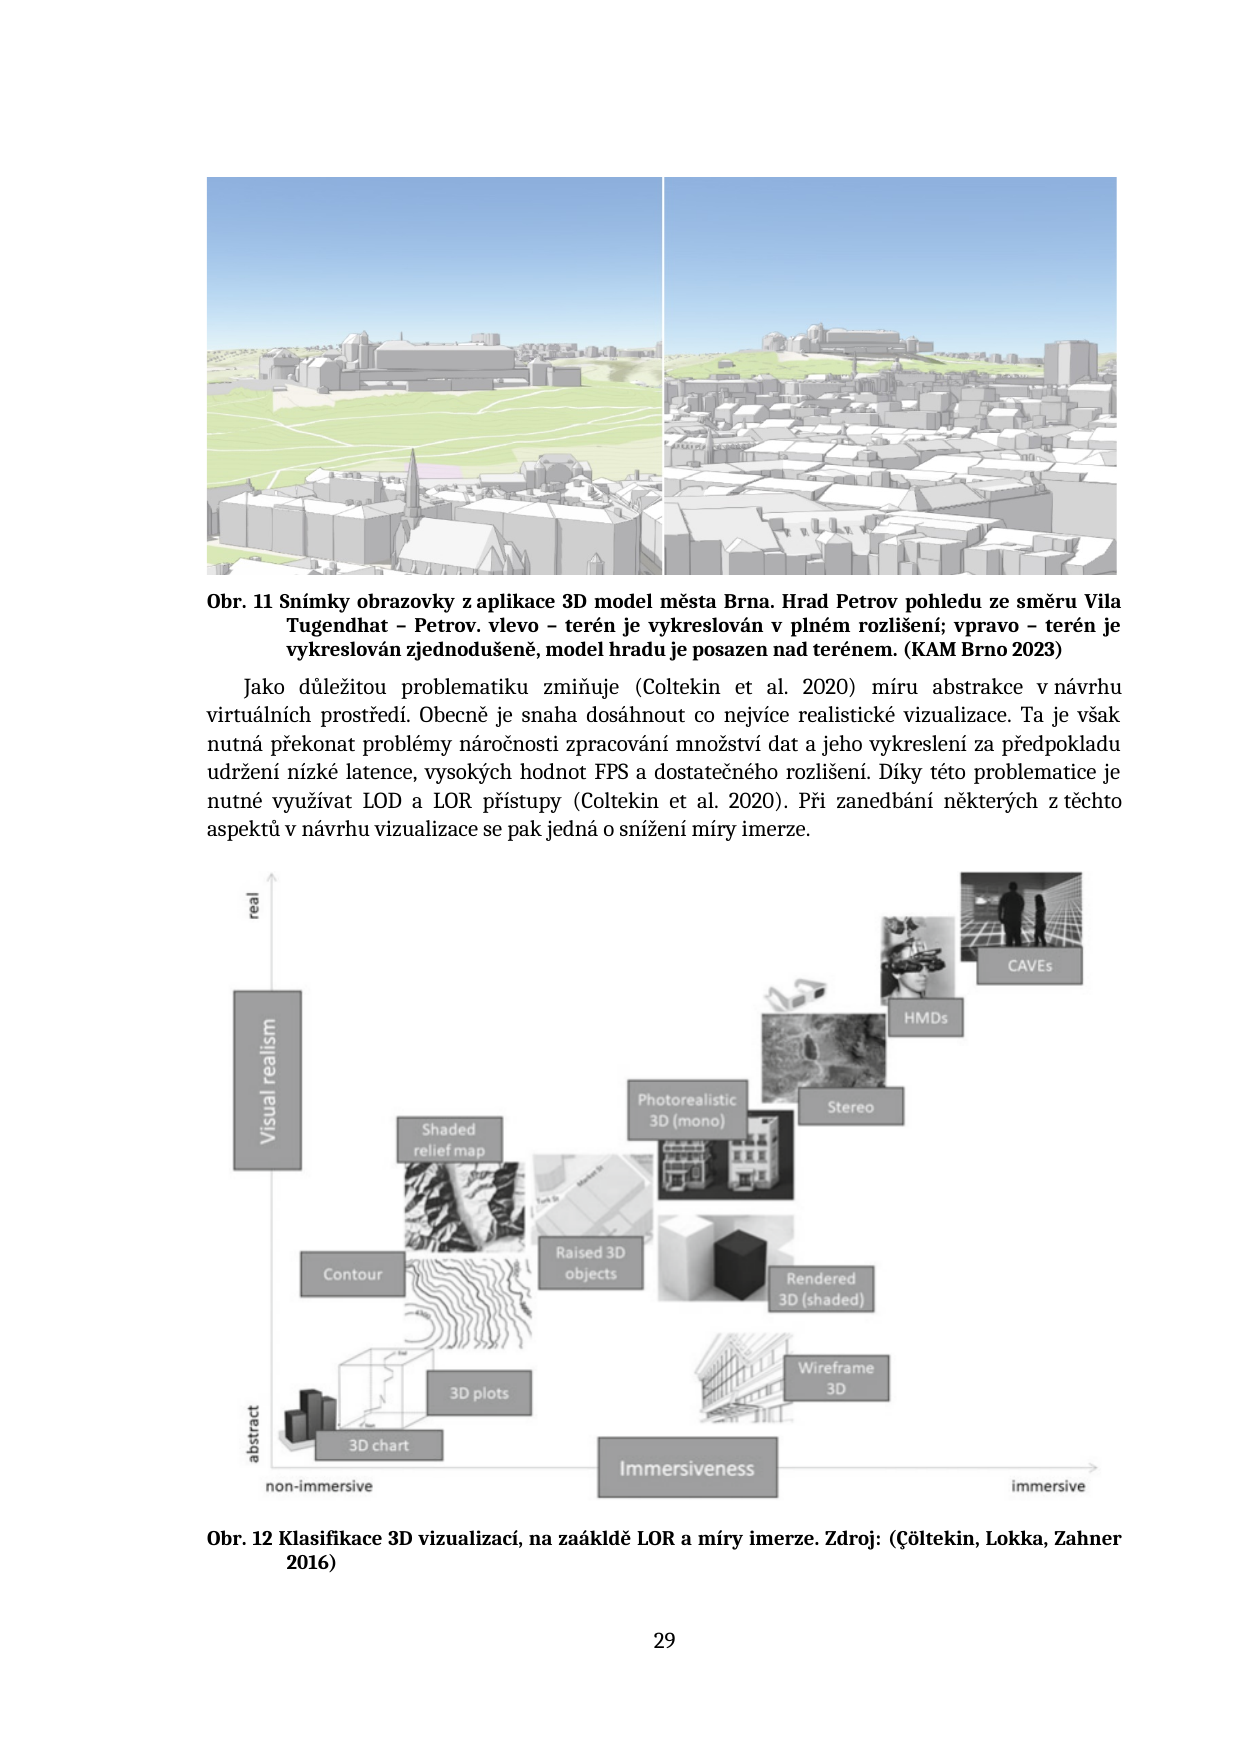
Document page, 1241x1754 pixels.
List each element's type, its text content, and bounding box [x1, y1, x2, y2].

picture [206, 177, 1117, 575]
picture [206, 856, 1123, 1512]
text Jako důležitou problematiku zmiňuje (Coltekin et al. 2020) míru abstrakce v návrhu virtuálních prostředí. Obecně je snaha dosáhnout co nejvíce realistické vizualizace. Ta je však nutná překonat problémy náročnosti zpracování množství dat a jeho vykreslení za předpokladu udržení nízké latence, vysokých hodnot FPS a dostatečného rozlišení. Díky této problematice je nutné využívat LOD a LOR přístupy (Coltekin et al. 2020). Při zanedbání některých z těchto aspektů v návrhu vizualizace se pak jedná o snížení míry imerze. [207, 674, 1122, 842]
text Obr. 12 Klasifikace 3D vizualizací, na zaákldě LOR a míry imerze. Zdroj: (Çöltekin, Lokka, Zahner 2016) [207, 1527, 1122, 1574]
text Obr. 11 Snímky obrazovky z aplikace 3D model města Brna. Hrad Petrov pohledu ze směru Vila Tugendhat – Petrov. vlevo – terén je vykreslován v plném rozlišení; vpravo – terén je vykreslován zjednodušeně, model hradu je posazen nad terénem. (KAM Brno 2023) [207, 589, 1122, 661]
